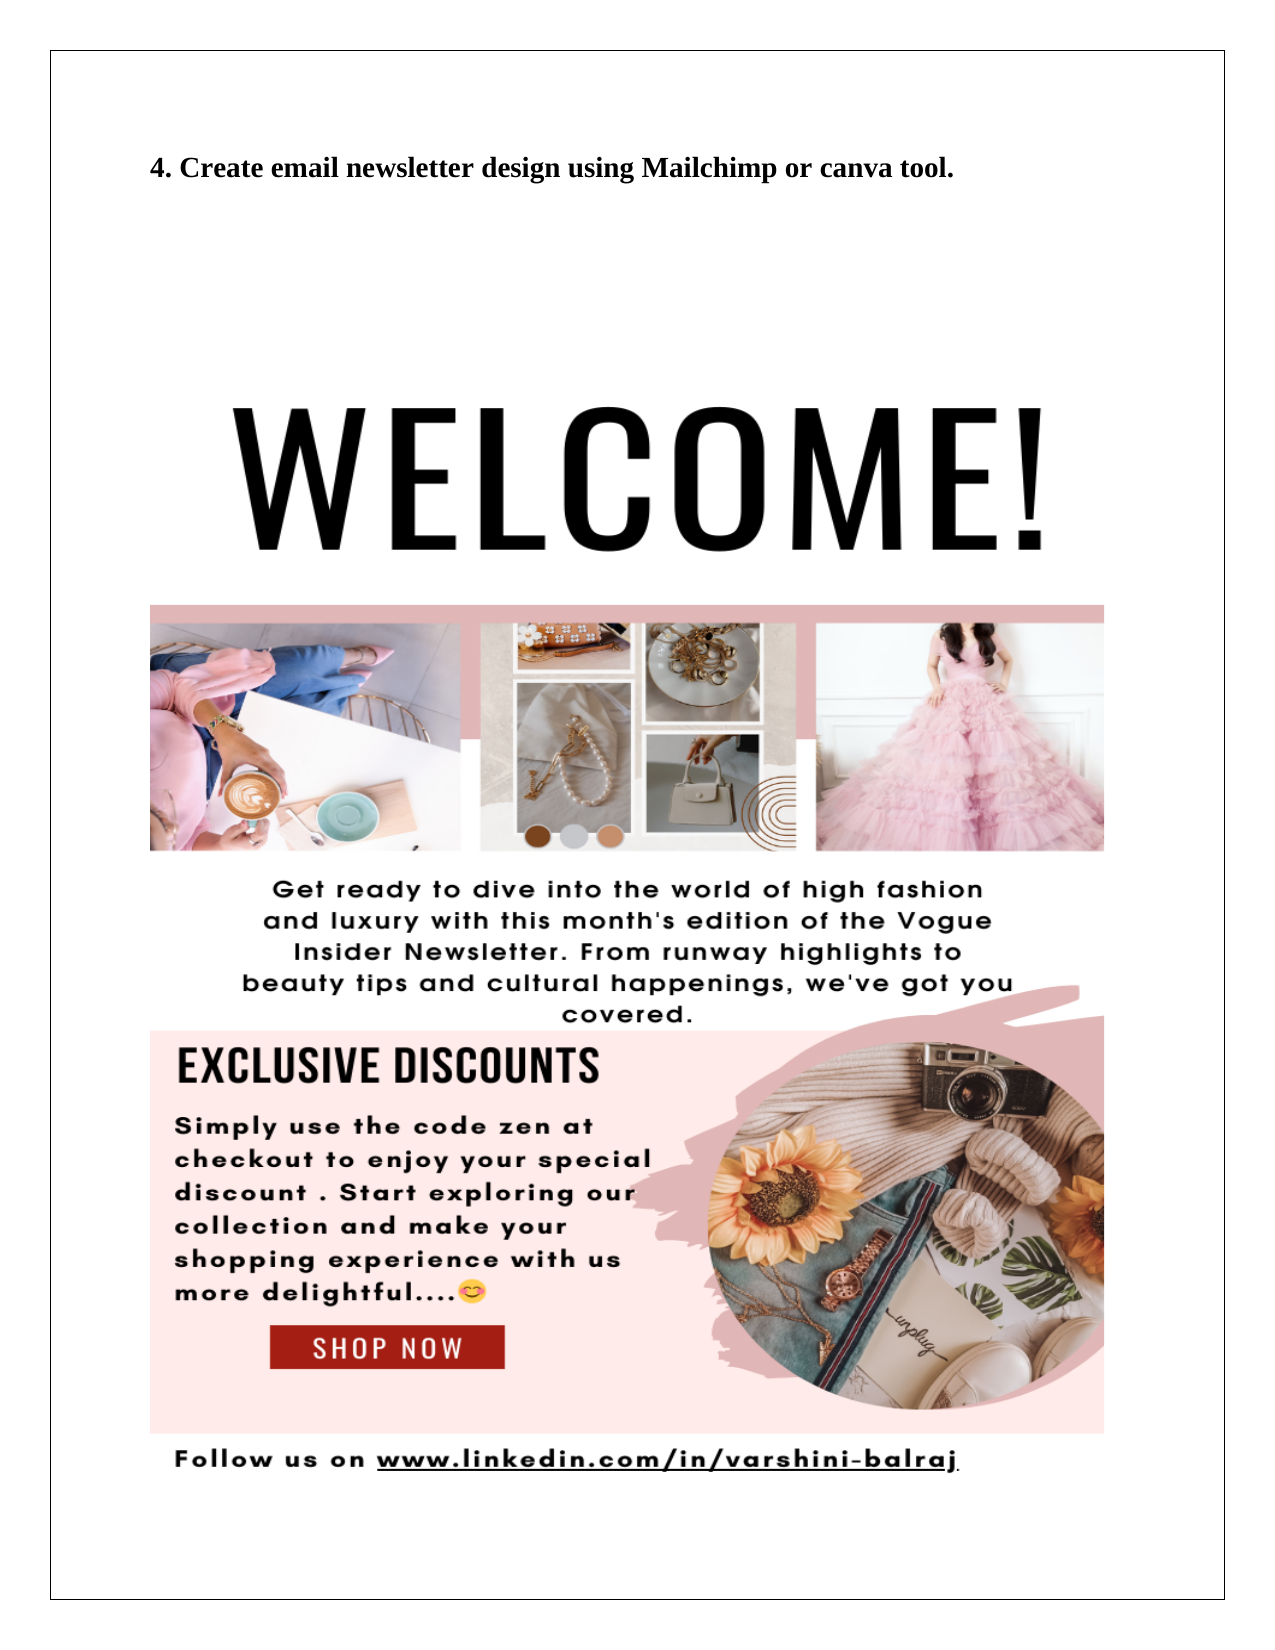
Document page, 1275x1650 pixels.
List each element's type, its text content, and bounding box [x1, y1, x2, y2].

text 4. Create email newsletter design using Mailchimp or canva tool. [150, 150, 1125, 183]
picture [150, 328, 1105, 1497]
